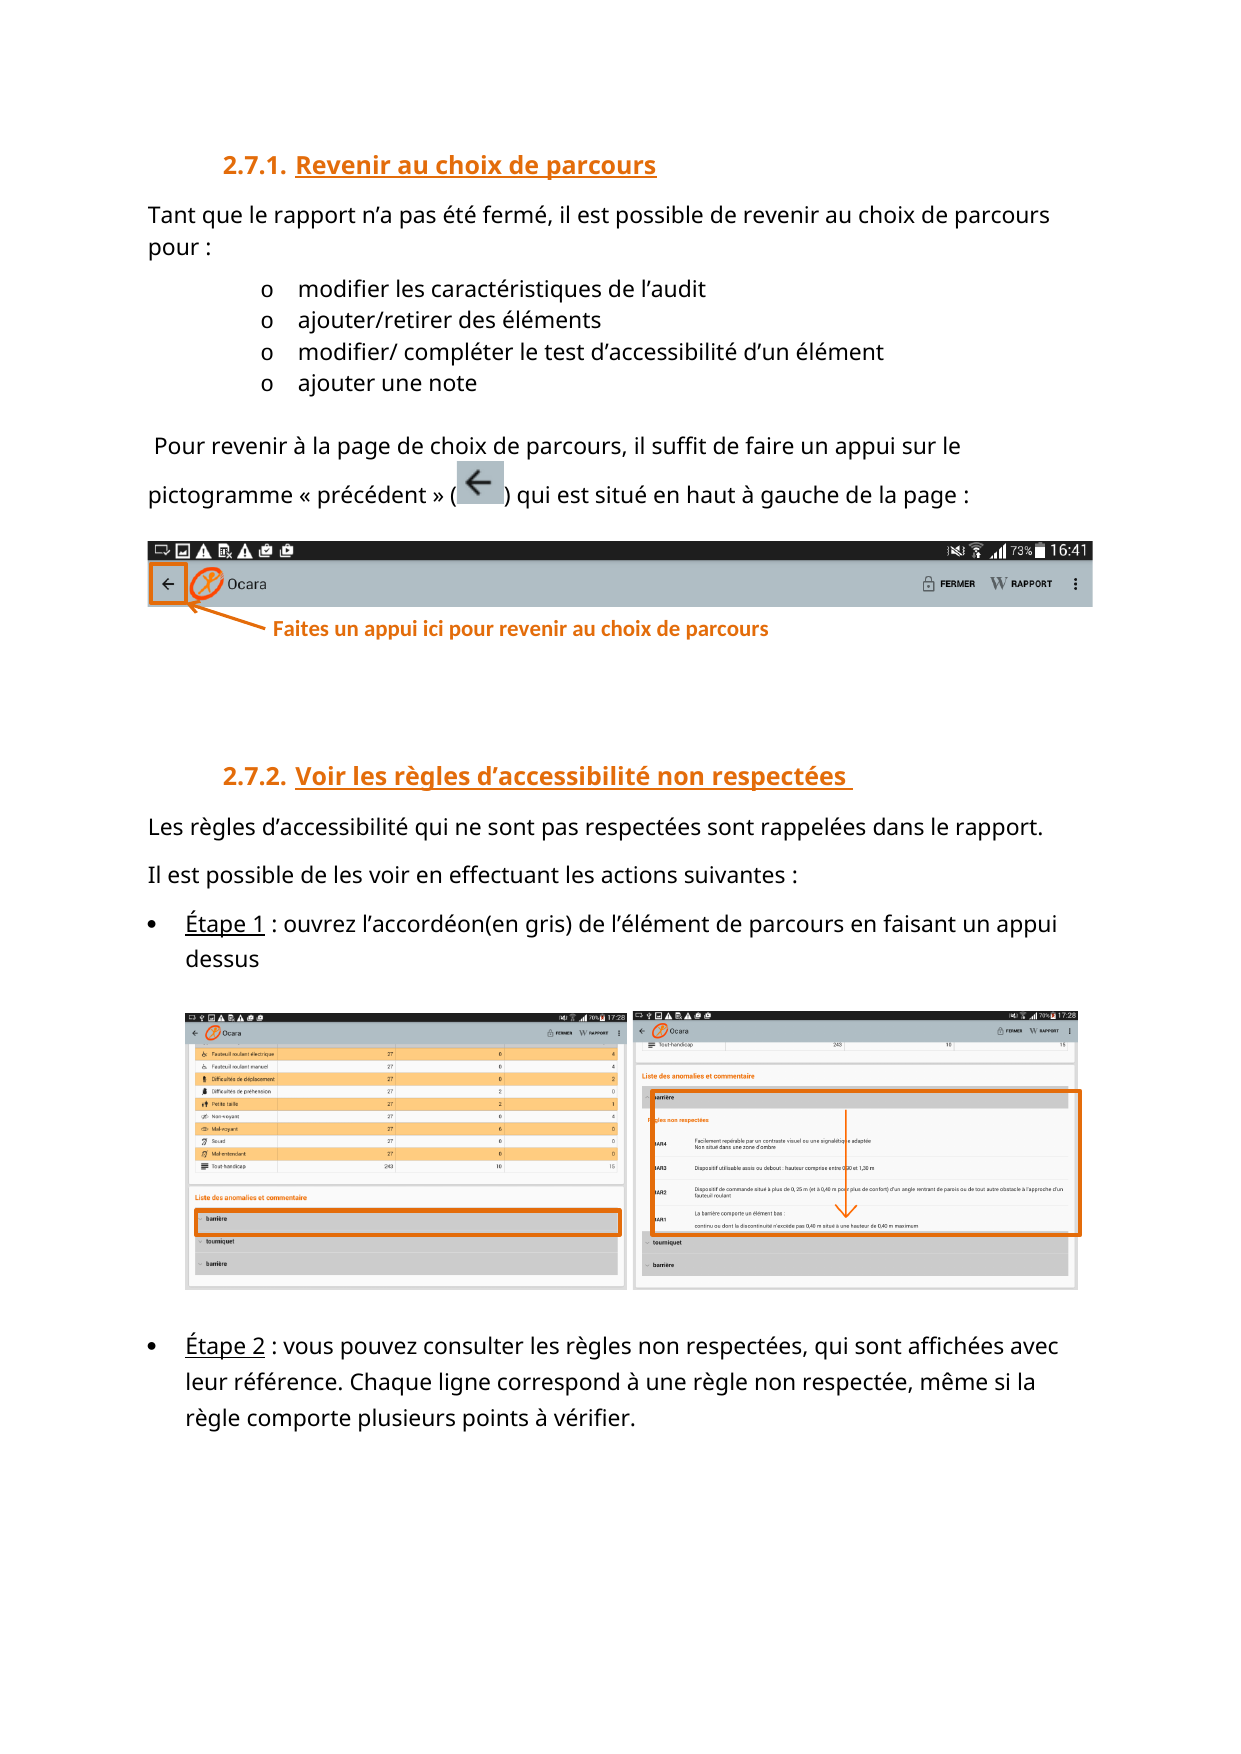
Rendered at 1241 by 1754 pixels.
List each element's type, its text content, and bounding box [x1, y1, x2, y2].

list Étape 1 : ouvrez l’accordéon(en gris) de l’élément de parcours en faisant un appui dessus [148, 907, 1093, 975]
picture [153, 566, 184, 601]
list Revenir au choix de parcours [223, 148, 1093, 182]
text Il est possible de les voir en effectuant les actions suivantes : [148, 859, 1093, 890]
list modifier les caractéristiques de l’audit [260, 273, 1093, 304]
list ajouter une note [260, 367, 1093, 398]
picture [185, 1013, 627, 1290]
text Les règles d’accessibilité qui ne sont pas respectées sont rappelées dans le rapport. [148, 811, 1093, 842]
picture [655, 1093, 1078, 1233]
list Voir les règles d’accessibilité non respectées [223, 759, 1093, 793]
list modifier/ compléter le test d’accessibilité d’un élément [260, 336, 1093, 367]
picture [456, 461, 504, 504]
picture [147, 541, 1093, 607]
text Tant que le rapport n’a pas été fermé, il est possible de revenir au choix de parcours pour : [148, 199, 1093, 262]
list Étape 2 : vous pouvez consulter les règles non respectées, qui sont affichées avec leur référence. Chaque ligne correspond à une règle non respectée, même si la règle comporte plusieurs points à vérifier. [148, 1330, 1093, 1433]
list ajouter/retirer des éléments [260, 304, 1093, 336]
text Pour revenir à la page de choix de parcours, il suffit de faire un appui sur le pictogramme « précédent » () qui est situé en haut à gauche de la page : [148, 430, 1093, 510]
picture [632, 1011, 1078, 1290]
